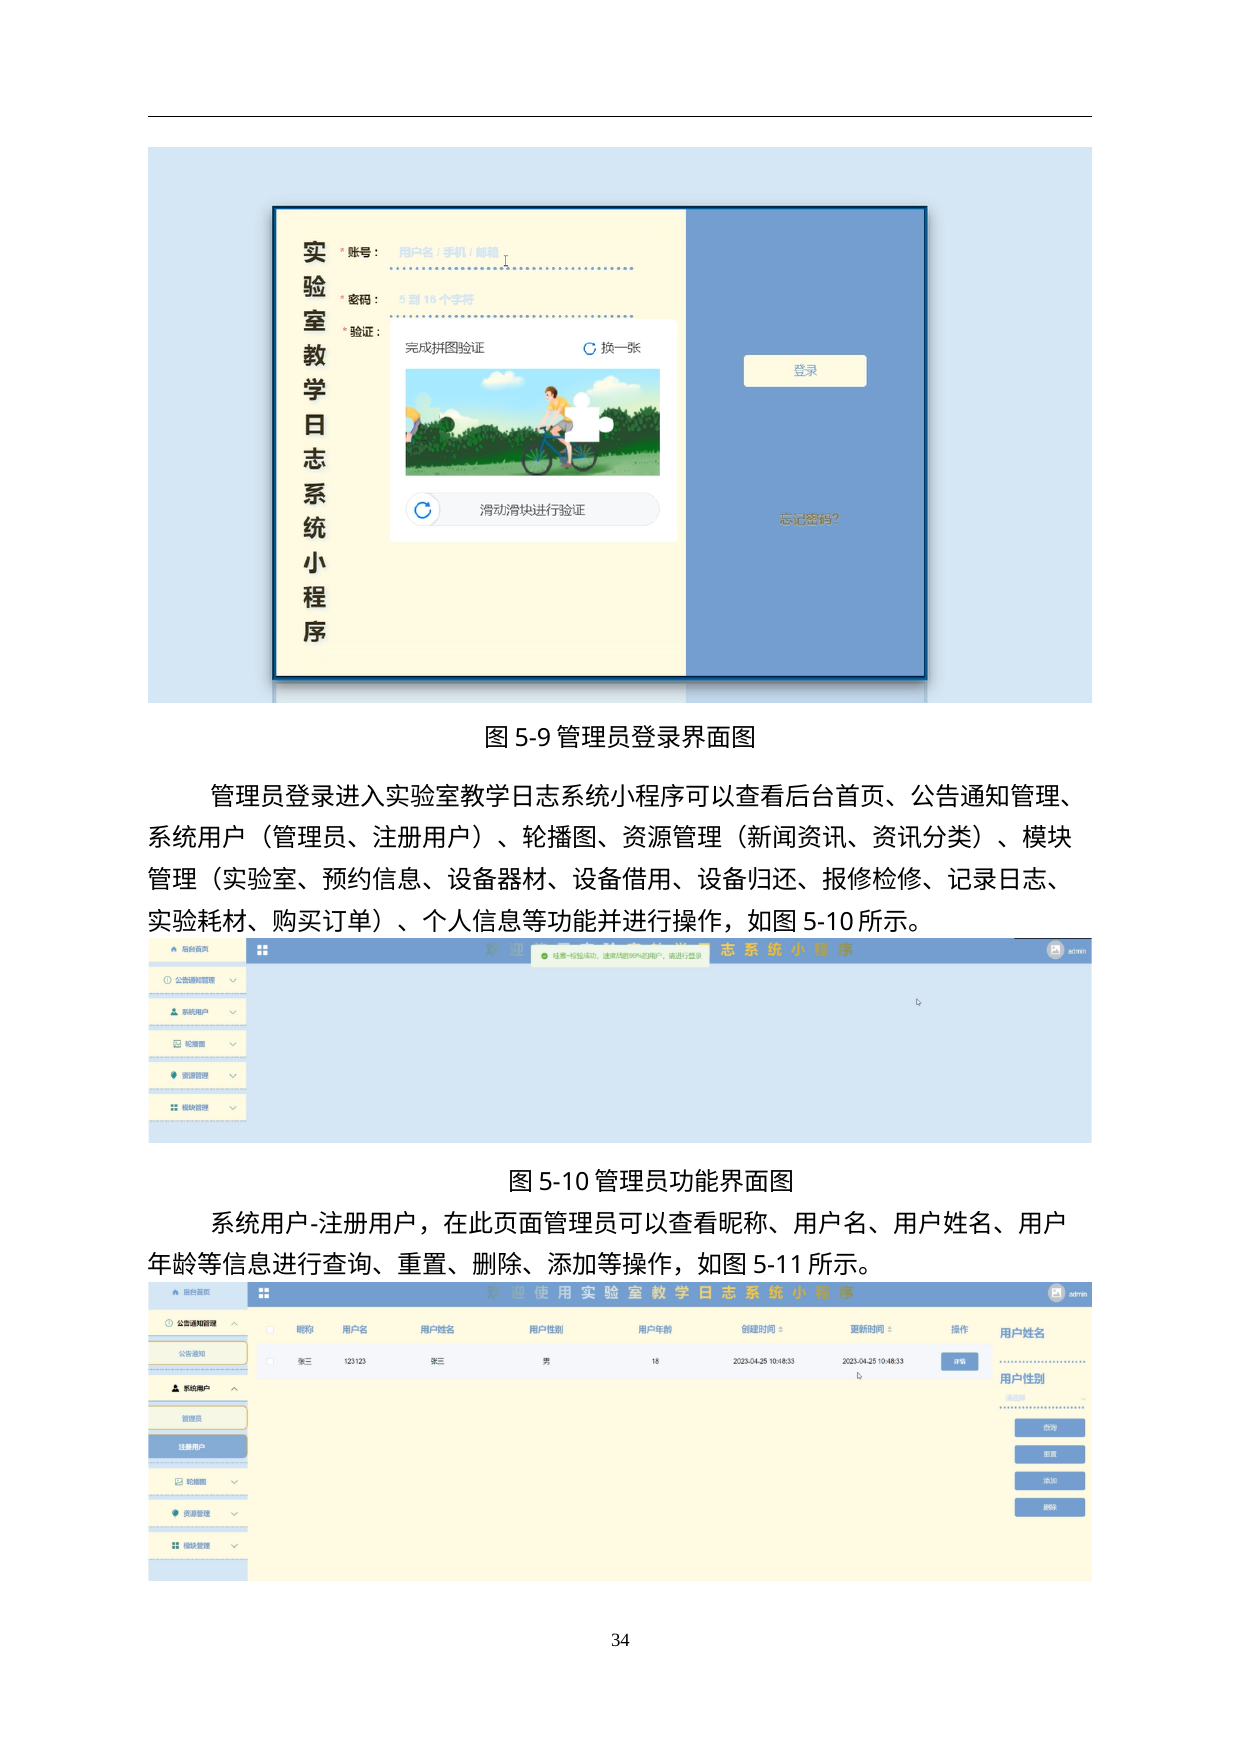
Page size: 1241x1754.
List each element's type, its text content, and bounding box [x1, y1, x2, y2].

text 图5-10管理员功能界面图 [148, 1157, 1092, 1199]
text 图5-9管理员登录界面图 [148, 717, 1092, 753]
picture [148, 1282, 1092, 1581]
picture [148, 147, 1093, 703]
text 管理员登录进入实验室教学日志系统小程序可以查看后台首页、公告通知管理、系统用户（管理员、注册用户）、轮播图、资源管理（新闻资讯、资讯分类）、模块管理（实验室、预约信息、设备器材、设备借用、设备归还、报修检修、记录日志、实验耗材、购买订单）、个人信息等功能并进行操作，如图5-10所示。 [148, 772, 1092, 938]
text 系统用户-注册用户，在此页面管理员可以查看昵称、用户名、用户姓名、用户年龄等信息进行查询、重置、删除、添加等操作，如图5-11所示。 [148, 1199, 1092, 1282]
picture [148, 938, 1092, 1143]
